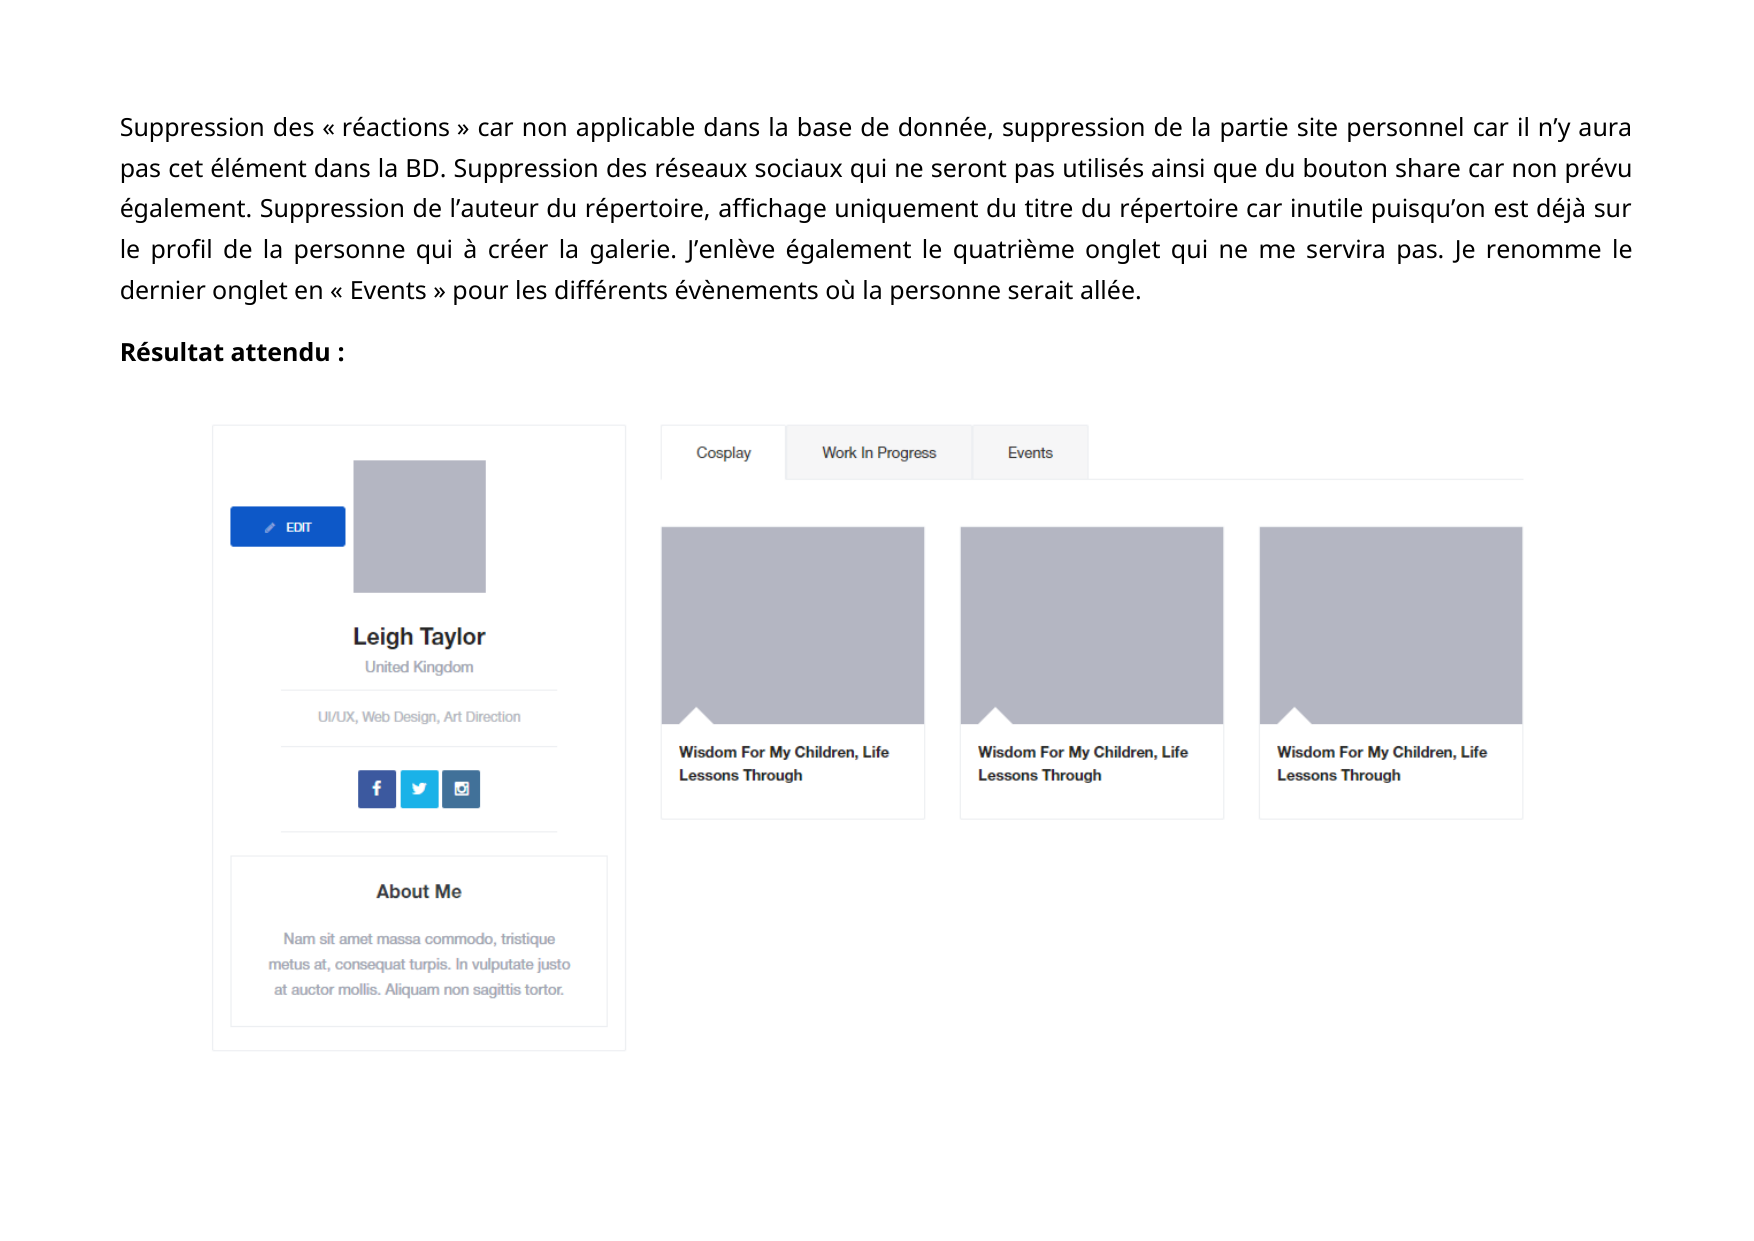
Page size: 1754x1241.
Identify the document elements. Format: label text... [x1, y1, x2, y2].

picture [196, 390, 1558, 1079]
text Résultat attendu : [119, 334, 1634, 368]
text Suppression des « réactions » car non applicable dans la base de donnée, suppression de la partie site personnel car il n’y aura pas cet élément dans la BD. Suppression des réseaux sociaux qui ne seront pas utilisés ainsi que du bouton share car non prévu également. Suppression de l’auteur du répertoire, affichage uniquement du titre du répertoire car inutile puisqu’on est déjà sur le profil de la personne qui à créer la galerie. J’enlève également le quatrième onglet qui ne me servira pas. Je renomme le dernier onglet en « Events » pour les différents évènements où la personne serait allée. [119, 109, 1634, 307]
